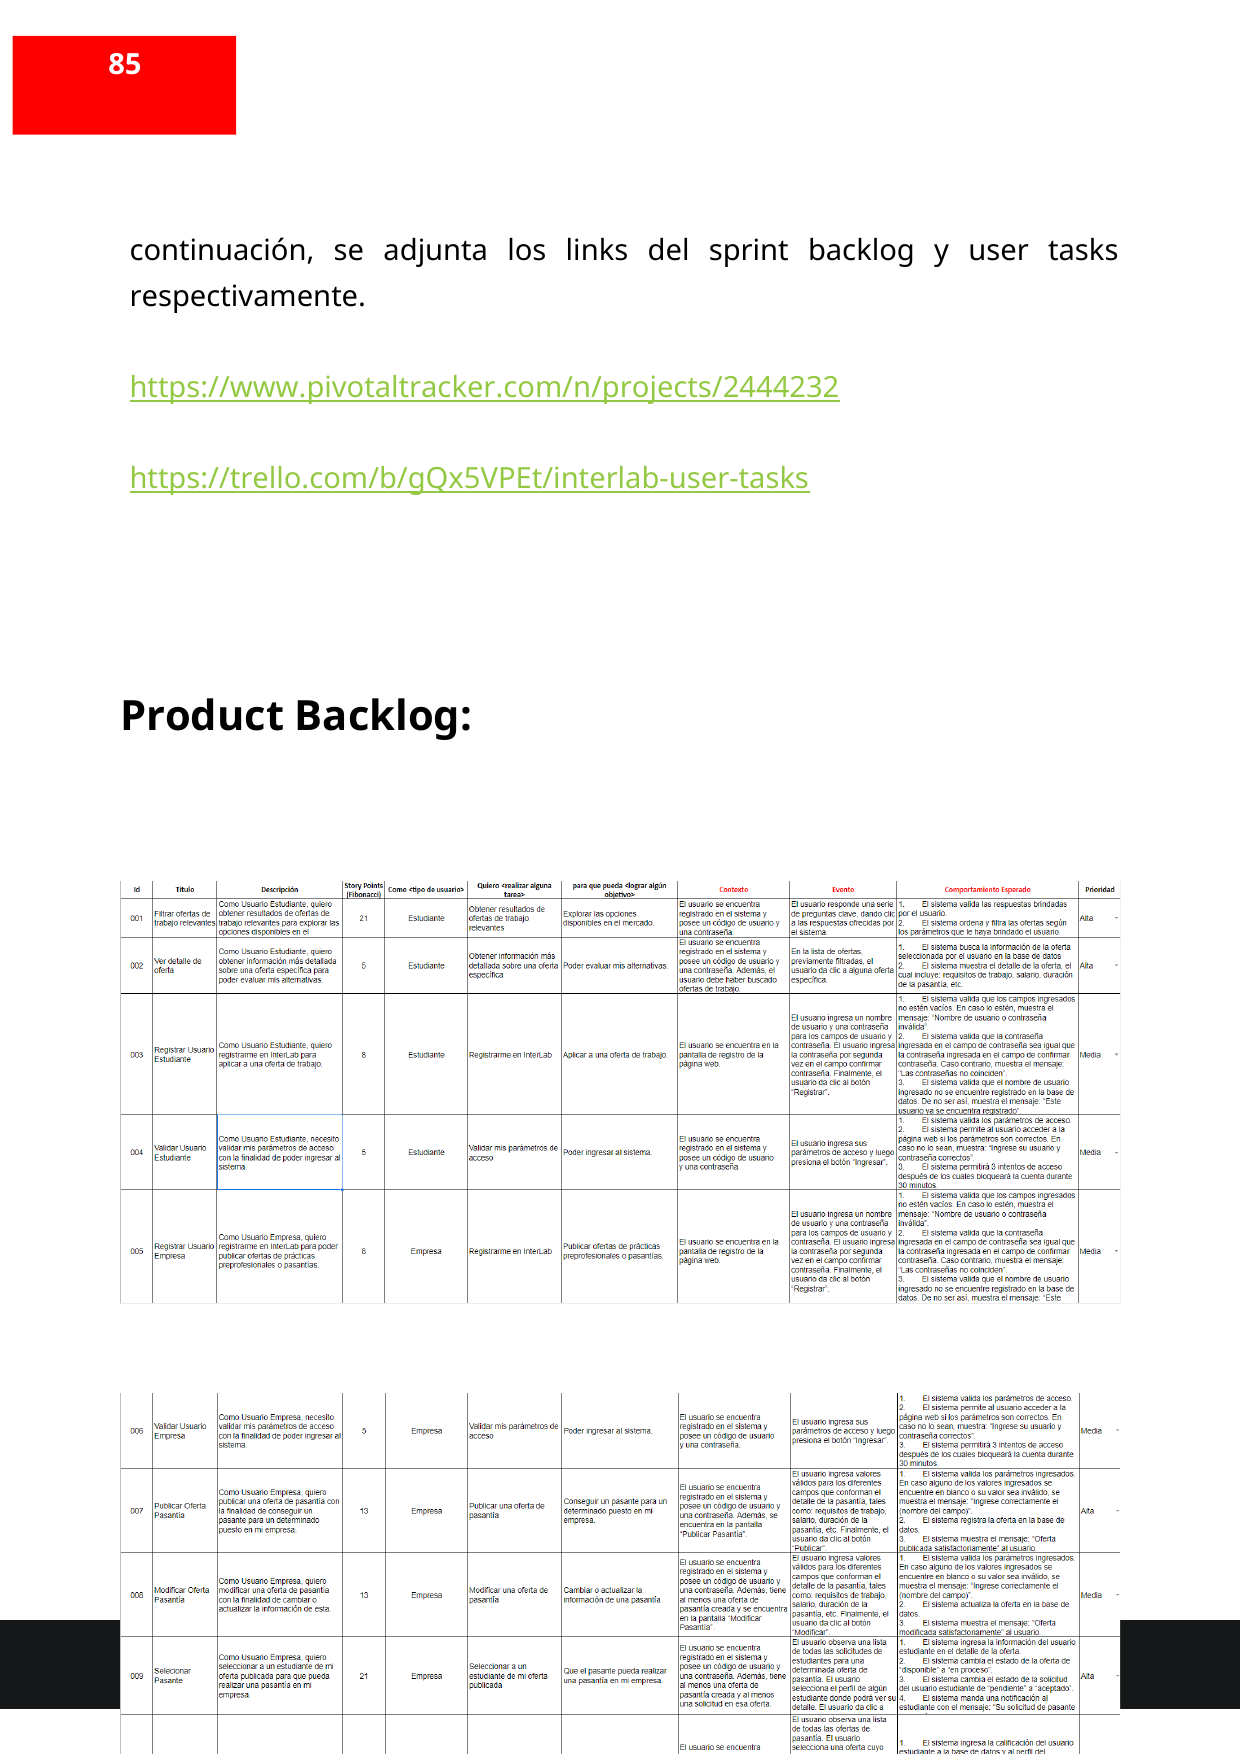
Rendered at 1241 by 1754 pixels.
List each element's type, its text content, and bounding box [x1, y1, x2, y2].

picture [120, 881, 1121, 1304]
picture [120, 1393, 1121, 1754]
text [129, 229, 1120, 315]
text https://www.pivotaltracker.com/n/projects/2444232 [129, 366, 1120, 406]
text https://trello.com/b/gQx5VPEt/interlab-user-tasks [129, 458, 1120, 497]
subtitle Product Backlog: [120, 686, 1120, 742]
